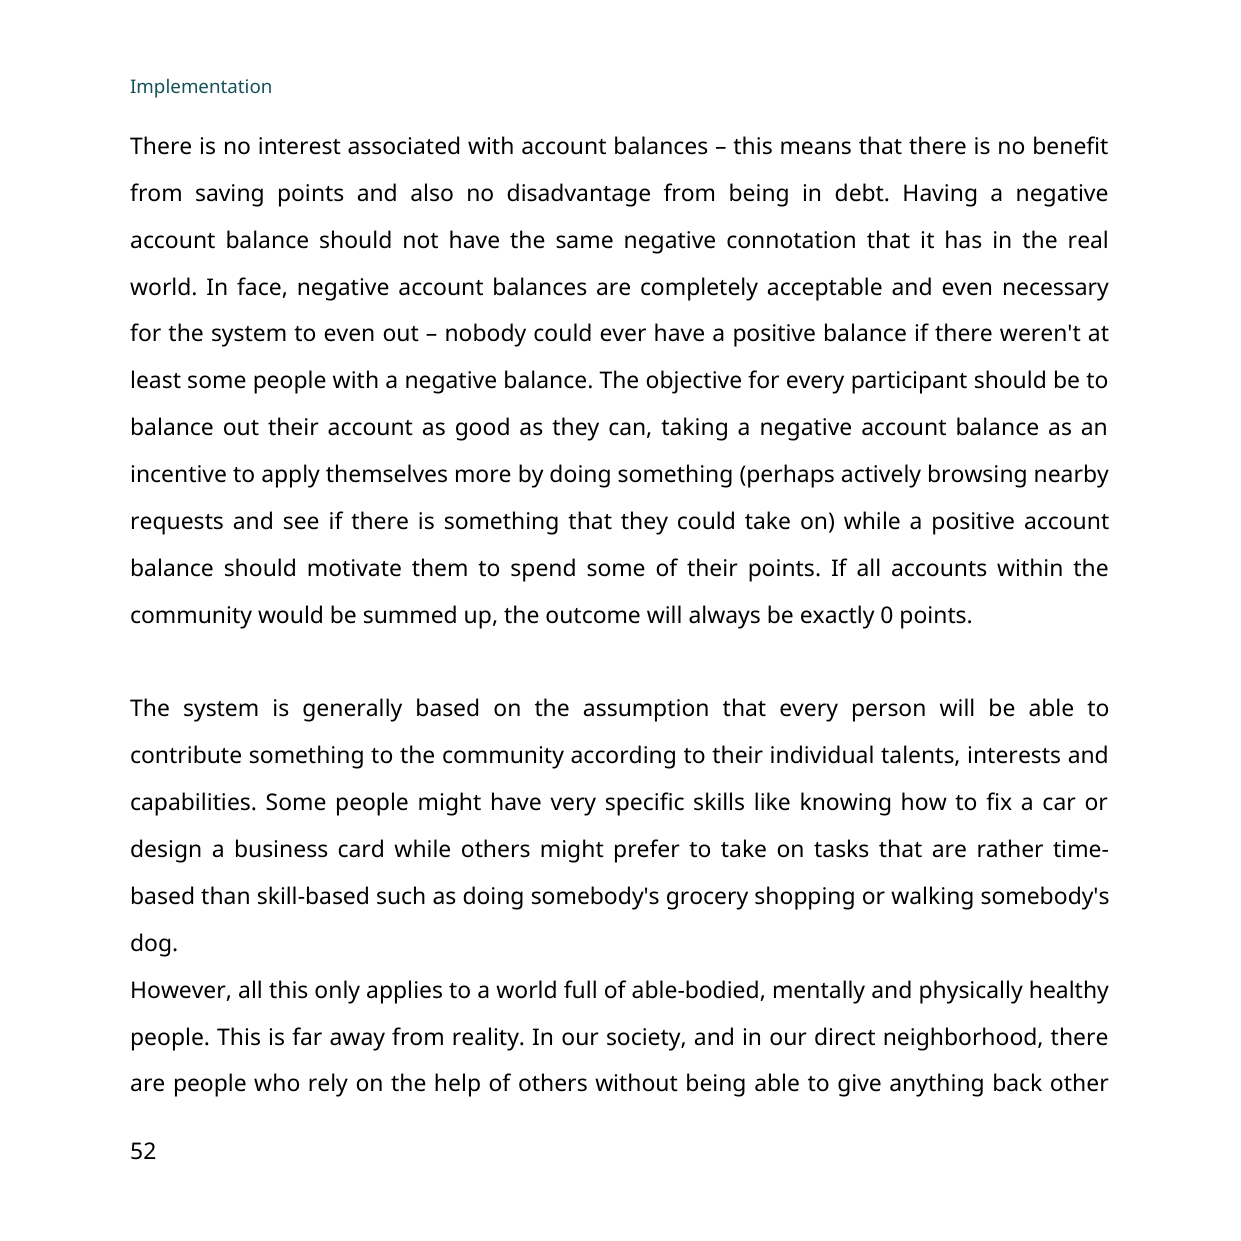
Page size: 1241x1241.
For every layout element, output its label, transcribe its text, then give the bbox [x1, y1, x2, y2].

text The system is generally based on the assumption that every person will be able to contribute something to the community according to their individual talents, interests and capabilities. Some people might have very specific skills like knowing how to fix a car or design a business card while others might prefer to take on tasks that are rather time-based than skill-based such as doing somebody's grocery shopping or walking somebody's dog. [130, 692, 1110, 958]
text There is no interest associated with account balances – this means that there is no benefit from saving points and also no disadvantage from being in debt. Having a negative account balance should not have the same negative connotation that it has in the real world. In face, negative account balances are completely acceptable and even necessary for the system to even out – nobody could ever have a positive balance if there weren't at least some people with a negative balance. The objective for every participant should be to balance out their account as good as they can, taking a negative account balance as an incentive to apply themselves more by doing something (perhaps actively browsing nearby requests and see if there is something that they could take on) while a positive account balance should motivate them to spend some of their points. If all accounts within the community would be summed up, the outcome will always be exactly 0 points. [130, 130, 1110, 630]
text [130, 974, 1110, 1099]
